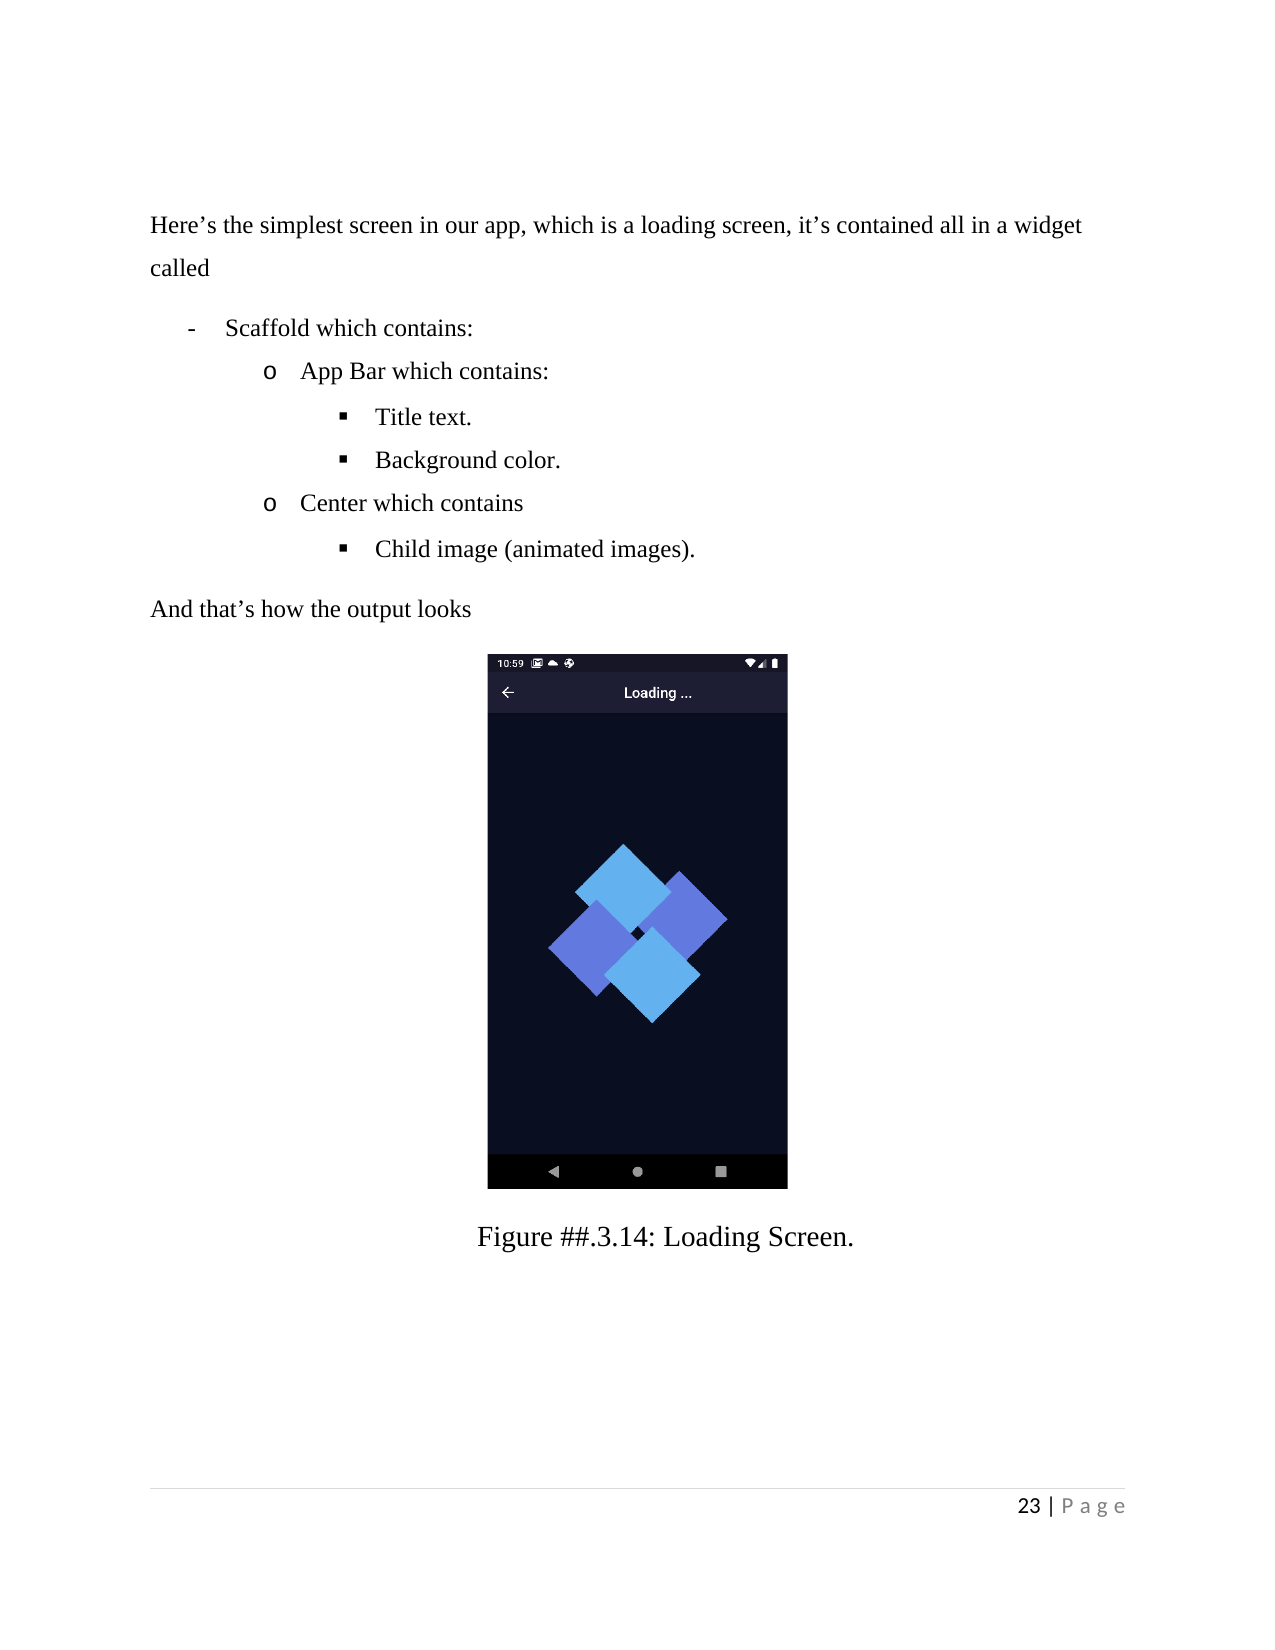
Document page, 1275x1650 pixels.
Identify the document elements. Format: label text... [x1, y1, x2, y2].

list Title text. [337, 402, 1125, 431]
list Child image (animated images). [337, 534, 1125, 563]
list Scaffold which contains: [187, 313, 1125, 341]
text And that’s how the output looks [150, 594, 1125, 623]
list Center which contains [262, 488, 1125, 519]
list Background color. [337, 445, 1125, 474]
text Figure ##.3.14: Loading Screen. [150, 1219, 1181, 1252]
picture [487, 654, 788, 1189]
text Here’s the simplest screen in our app, which is a loading screen, it’s contained all in a widget called [150, 210, 1125, 282]
list App Bar which contains: [262, 356, 1125, 387]
